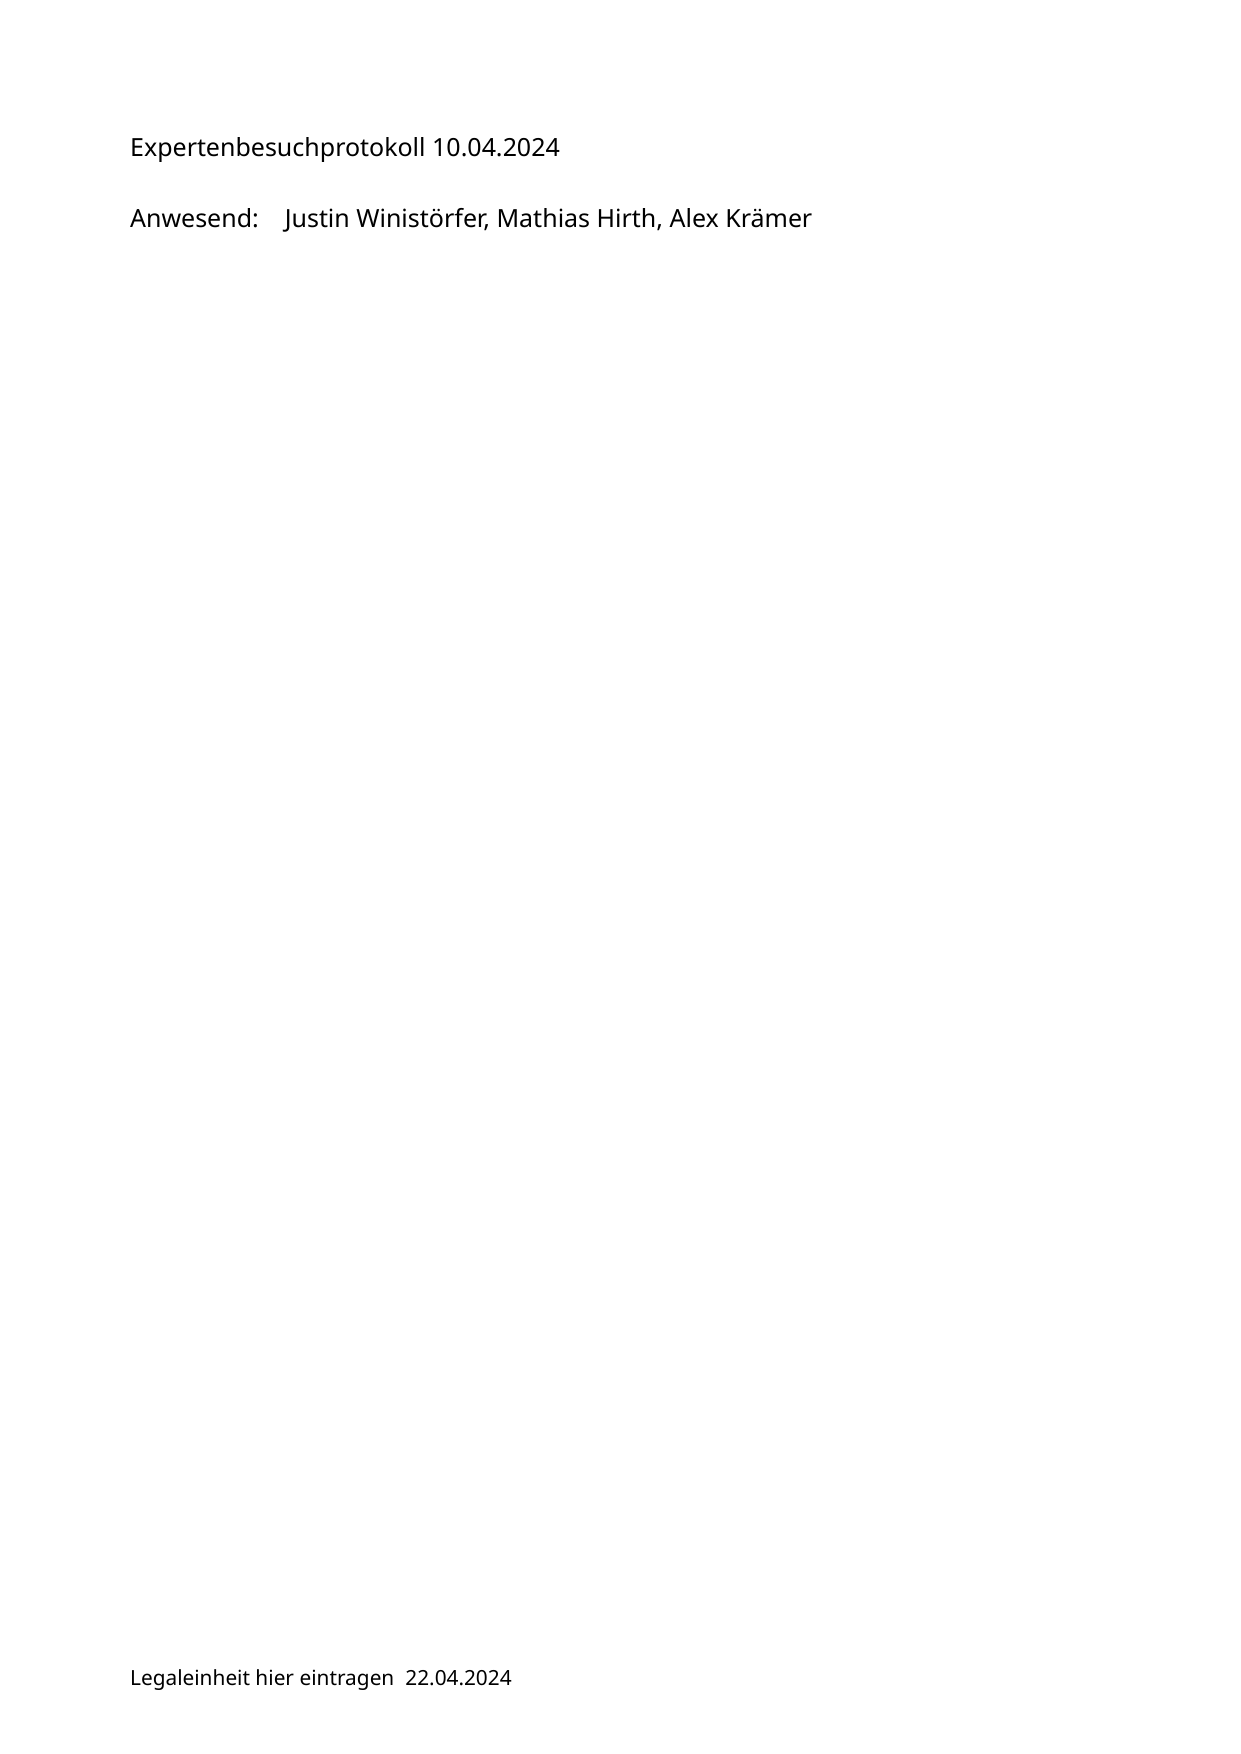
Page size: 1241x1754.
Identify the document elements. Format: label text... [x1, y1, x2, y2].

text Anwesend: Justin Winistörfer, Mathias Hirth, Alex Krämer [130, 201, 1110, 235]
text Expertenbesuchprotokoll 10.04.2024 [130, 130, 1110, 164]
